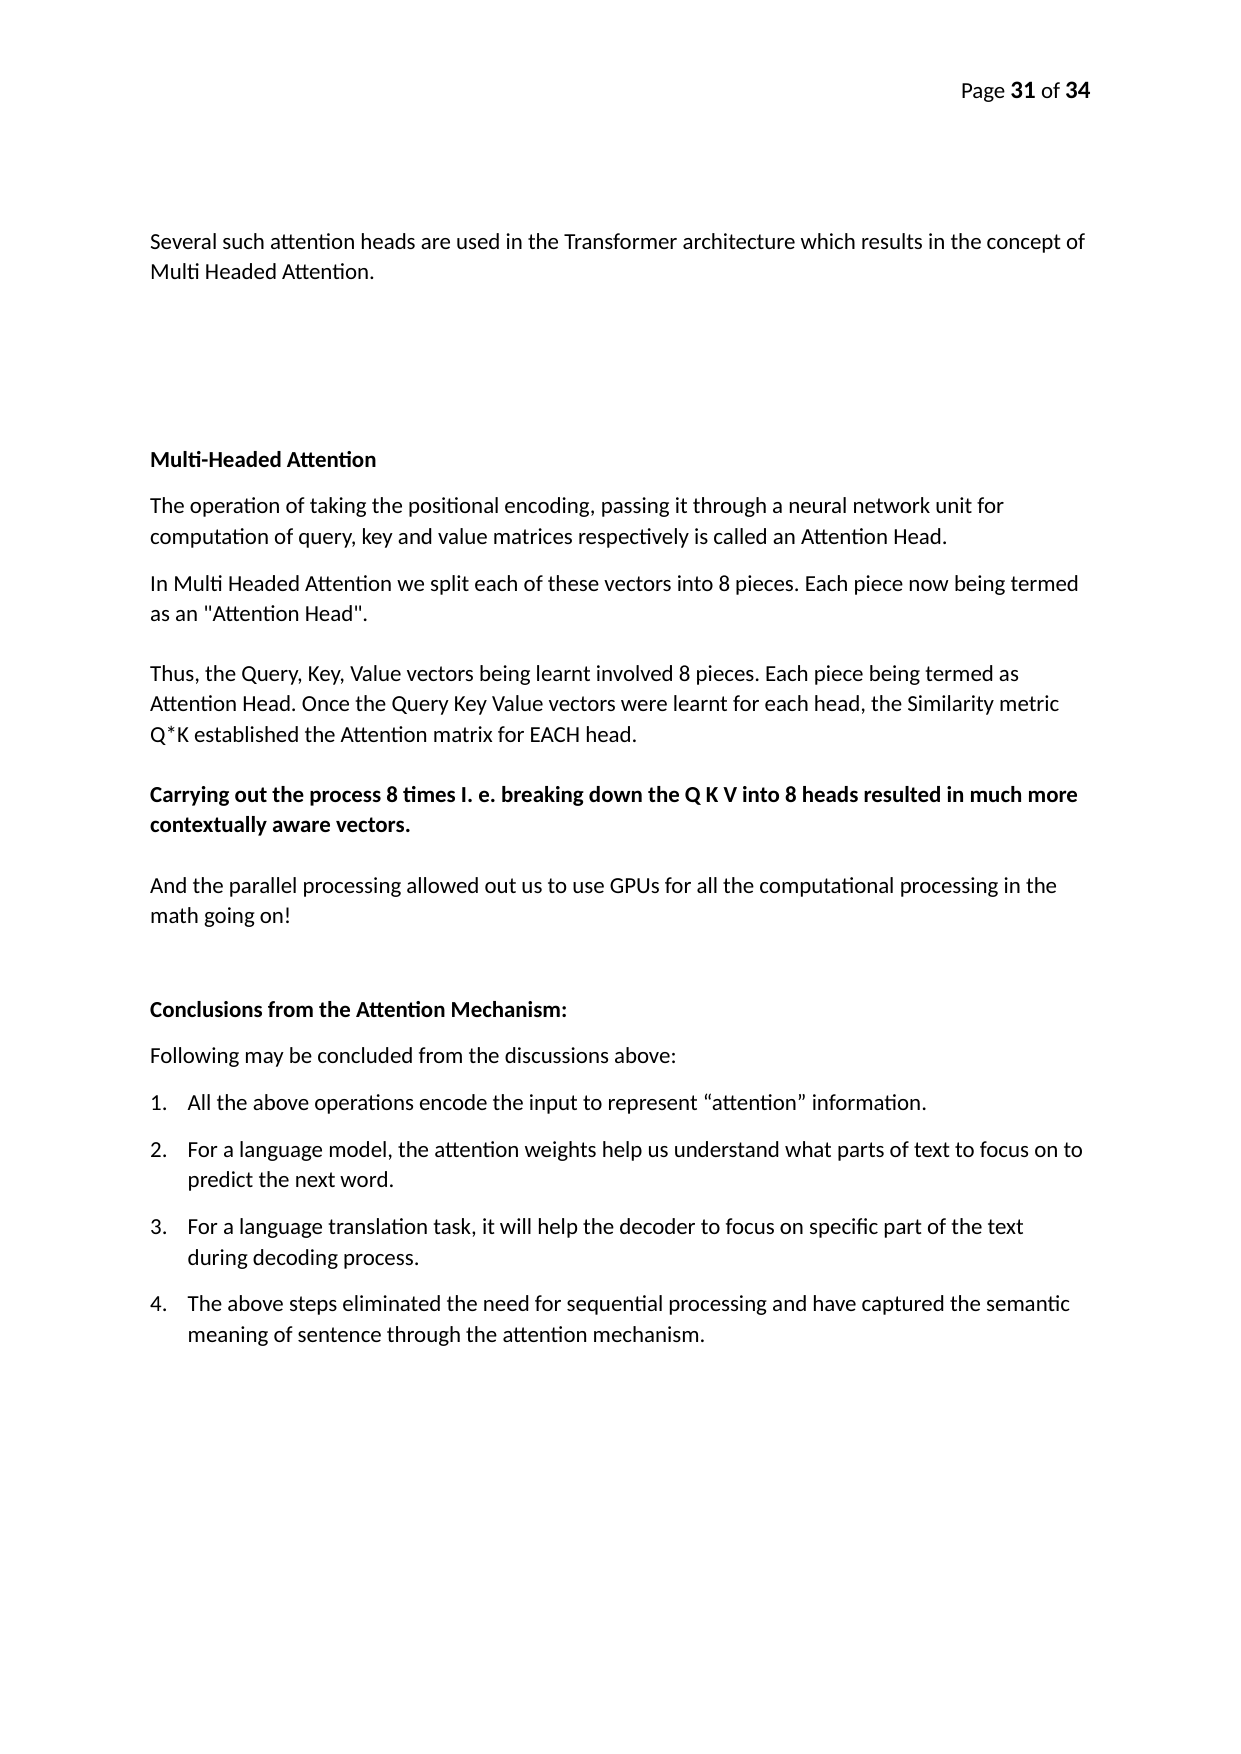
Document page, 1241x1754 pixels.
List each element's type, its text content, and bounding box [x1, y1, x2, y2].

list All the above operations encode the input to represent “attention” information. [150, 1088, 1090, 1117]
text In Multi Headed Attention we split each of these vectors into 8 pieces. Each piece now being termed as an "Attention Head". Thus, the Query, Key, Value vectors being learnt involved 8 pieces. Each piece being termed as Attention Head. Once the Query Key Value vectors were learnt for each head, the Similarity metric Q*K established the Attention matrix for EACH head. Carrying out the process 8 times I. e. breaking down the Q K V into 8 heads resulted in much more contextually aware vectors. And the parallel processing allowed out us to use GPUs for all the computational processing in the math going on! [150, 569, 1090, 929]
text The operation of taking the positional encoding, passing it through a neural network unit for computation of query, key and value matrices respectively is called an Attention Head. [150, 492, 1090, 550]
text Several such attention heads are used in the Transformer architecture which results in the concept of Multi Headed Attention. [150, 227, 1090, 285]
list For a language model, the attention weights help us understand what parts of text to focus on to predict the next word. [150, 1135, 1090, 1194]
text Multi-Headed Attention [150, 445, 1090, 473]
list The above steps eliminated the need for sequential processing and have captured the semantic meaning of sentence through the attention mechanism. [150, 1289, 1090, 1348]
text Conclusions from the Attention Mechanism: [150, 995, 1090, 1023]
text Following may be concluded from the discussions above: [150, 1042, 1090, 1070]
list For a language translation task, it will help the decoder to focus on specific part of the text during decoding process. [150, 1212, 1090, 1271]
